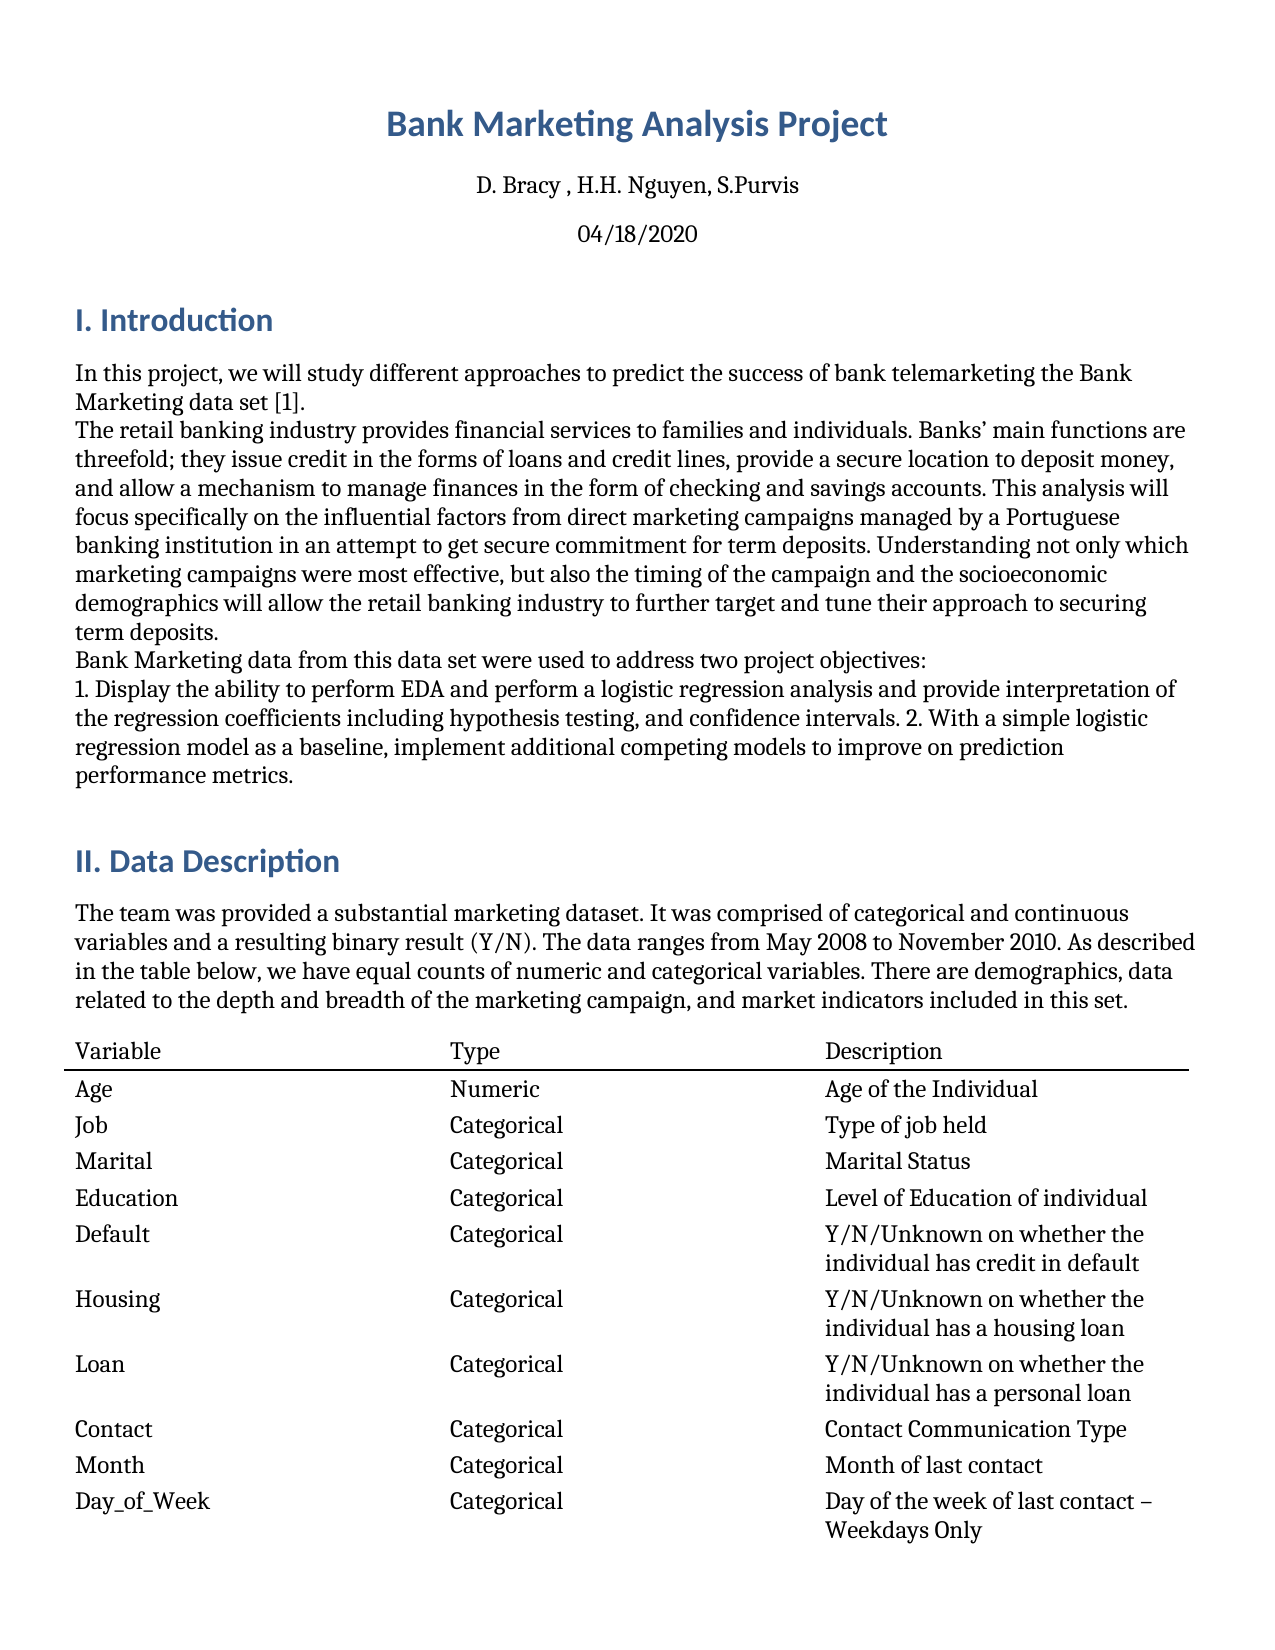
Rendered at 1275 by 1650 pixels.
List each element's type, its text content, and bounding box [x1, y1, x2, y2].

table_cell Categorical [439, 1346, 814, 1411]
table_header Description [814, 1033, 1189, 1069]
text 04/18/2020 [75, 220, 1200, 249]
table_cell Categorical [439, 1411, 814, 1447]
text D. Bracy , H.H. Nguyen, S.Purvis [75, 171, 1200, 199]
text In this project, we will study different approaches to predict the success of bank telemarketing the Bank Marketing data set [1]. The retail banking industry provides financial services to families and individuals. Banks’ main functions are threefold; they issue credit in the forms of loans and credit lines, provide a secure location to deposit money, and allow a mechanism to manage finances in the form of checking and savings accounts. This analysis will focus specifically on the influential factors from direct marketing campaigns managed by a Portuguese banking institution in an attempt to get secure commitment for term deposits. Understanding not only which marketing campaigns were most effective, but also the timing of the campaign and the socioeconomic demographics will allow the retail banking industry to further target and tune their approach to securing term deposits. Bank Marketing data from this data set were used to address two project objectives: 1. Display the ability to perform EDA and perform a logistic regression analysis and provide interpretation of the regression coefficients including hypothesis testing, and confidence intervals. 2. With a simple logistic regression model as a baseline, implement additional competing models to improve on prediction performance metrics. [75, 359, 1200, 790]
table_cell Categorical [439, 1484, 814, 1548]
table_cell Marital [64, 1144, 439, 1180]
table_cell Categorical [439, 1216, 814, 1281]
table_cell Level of Education of individual [814, 1180, 1189, 1216]
table_cell Type of job held [814, 1107, 1189, 1143]
table_cell Y/N/Unknown on whether the individual has credit in default [814, 1216, 1189, 1281]
table_cell Categorical [439, 1281, 814, 1346]
table_cell Y/N/Unknown on whether the individual has a housing loan [814, 1281, 1189, 1346]
table_cell Marital Status [814, 1144, 1189, 1180]
table_cell Categorical [439, 1180, 814, 1216]
table_cell Age of the Individual [814, 1071, 1189, 1107]
table_header Variable [64, 1033, 439, 1069]
table_cell Day_of_Week [64, 1484, 439, 1548]
text The team was provided a substantial marketing dataset. It was comprised of categorical and continuous variables and a resulting binary result (Y/N). The data ranges from May 2008 to November 2010. As described in the table below, we have equal counts of numeric and categorical variables. There are demographics, data related to the depth and breadth of the marketing campaign, and market indicators included in this set. [75, 899, 1200, 1014]
subtitle II. Data Description [75, 840, 1200, 881]
table_cell Month [64, 1447, 439, 1483]
table_cell Contact Communication Type [814, 1411, 1189, 1447]
table_cell Default [64, 1216, 439, 1281]
table_cell Categorical [439, 1144, 814, 1180]
subtitle I. Introduction [75, 299, 1200, 340]
table_cell Categorical [439, 1447, 814, 1483]
title Bank Marketing Analysis Project [75, 100, 1200, 146]
table_header Type [439, 1033, 814, 1069]
table_cell Categorical [439, 1107, 814, 1143]
table_cell Job [64, 1107, 439, 1143]
table_cell Month of last contact [814, 1447, 1189, 1483]
table_cell Day of the week of last contact – Weekdays Only [814, 1484, 1189, 1548]
table_cell Y/N/Unknown on whether the individual has a personal loan [814, 1346, 1189, 1411]
table_cell Age [64, 1071, 439, 1107]
table_cell Education [64, 1180, 439, 1216]
table_cell Contact [64, 1411, 439, 1447]
table_cell Loan [64, 1346, 439, 1411]
table_cell Housing [64, 1281, 439, 1346]
table_cell Numeric [439, 1071, 814, 1107]
